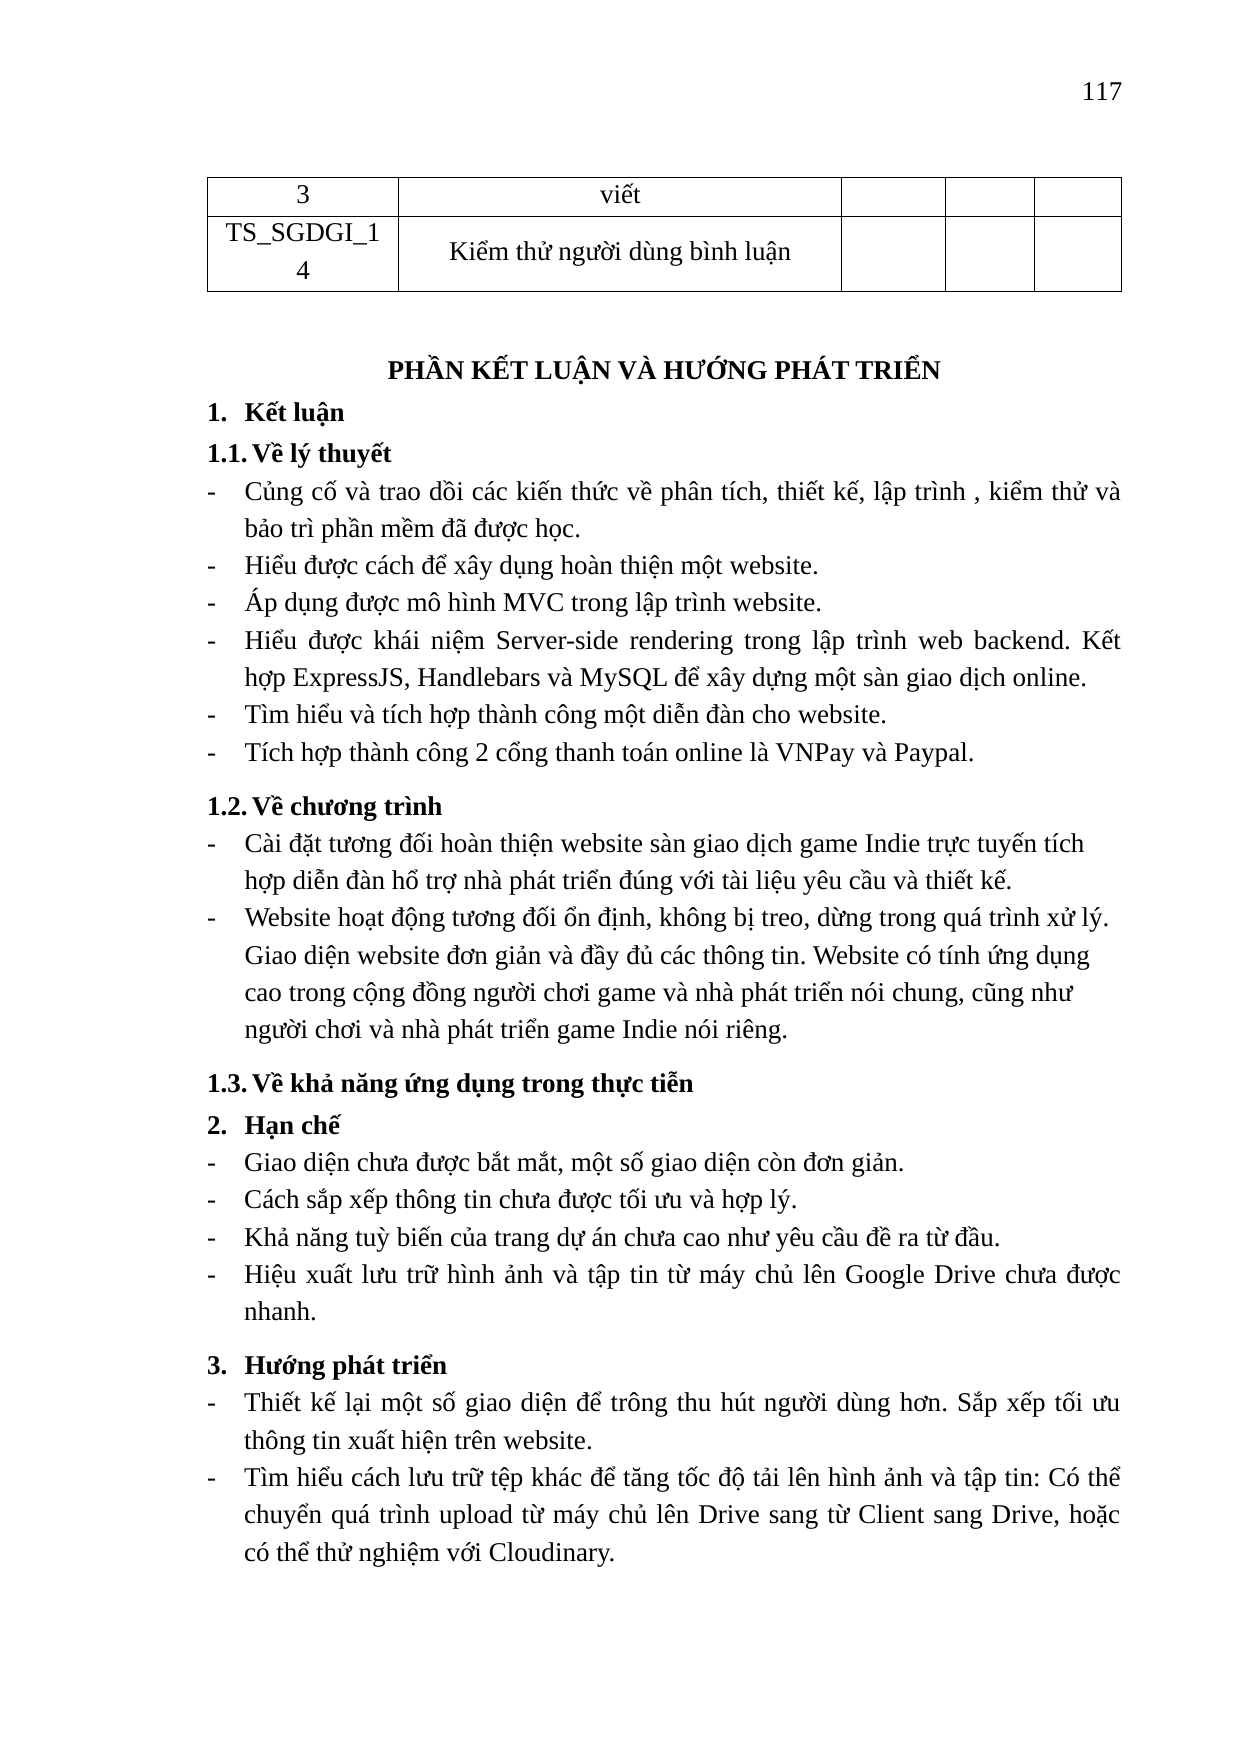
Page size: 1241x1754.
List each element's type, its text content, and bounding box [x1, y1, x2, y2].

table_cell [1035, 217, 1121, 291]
subtitle Về khả năng ứng dụng trong thực tiễn [207, 1067, 1122, 1098]
subtitle Hạn chế [207, 1109, 1122, 1140]
list Cài đặt tương đối hoàn thiện website sàn giao dịch game Indie trực tuyến tích hợp diễn đàn hổ trợ nhà phát triển đúng với tài liệu yêu cầu và thiết kế. [207, 827, 1122, 895]
list Áp dụng được mô hình MVC trong lập trình website. [207, 587, 1122, 618]
list Hiểu được cách để xây dụng hoàn thiện một website. [207, 549, 1122, 580]
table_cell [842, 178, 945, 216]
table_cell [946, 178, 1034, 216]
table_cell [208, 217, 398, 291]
list Hiệu xuất lưu trữ hình ảnh và tập tin từ máy chủ lên Google Drive chưa được nhanh. [207, 1258, 1122, 1326]
list Tích hợp thành công 2 cổng thanh toán online là VNPay và Paypal. [207, 736, 1122, 767]
list Thiết kế lại một số giao diện để trông thu hút người dùng hơn. Sắp xếp tối ưu thông tin xuất hiện trên website. [207, 1387, 1122, 1455]
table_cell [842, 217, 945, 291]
subtitle Hướng phát triển [207, 1349, 1122, 1380]
subtitle Về chương trình [207, 790, 1122, 821]
list Hiểu được khái niệm Server-side rendering trong lập trình web backend. Kết hợp ExpressJS, Handlebars và MySQL để xây dựng một sàn giao dịch online. [207, 624, 1122, 692]
list Tìm hiểu cách lưu trữ tệp khác để tăng tốc độ tải lên hình ảnh và tập tin: Có thể chuyển quá trình upload từ máy chủ lên Drive sang từ Client sang Drive, hoặc có thể thử nghiệm với Cloudinary. [207, 1461, 1122, 1567]
subtitle Về lý thuyết [207, 437, 1122, 468]
list Củng cố và trao dồi các kiến thức về phân tích, thiết kế, lập trình , kiểm thử và bảo trì phần mềm đã được học. [207, 475, 1122, 543]
list Giao diện chưa được bắt mắt, một số giao diện còn đơn giản. [207, 1146, 1122, 1177]
subtitle Kết luận [207, 396, 1122, 427]
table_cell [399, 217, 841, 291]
list Khả năng tuỳ biến của trang dự án chưa cao như yêu cầu đề ra từ đầu. [207, 1221, 1122, 1252]
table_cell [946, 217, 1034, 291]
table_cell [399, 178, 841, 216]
list Cách sắp xếp thông tin chưa được tối ưu và hợp lý. [207, 1183, 1122, 1214]
list Tìm hiểu và tích hợp thành công một diễn đàn cho website. [207, 698, 1122, 729]
subtitle Phần kết luận và hướng phát triển [207, 354, 1122, 386]
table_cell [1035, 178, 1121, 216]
list Website hoạt động tương đối ổn định, không bị treo, dừng trong quá trình xử lý. Giao diện website đơn giản và đầy đủ các thông tin. Website có tính ứng dụng cao trong cộng đồng người chơi game và nhà phát triển nói chung, cũng như người chơi và nhà phát triển game Indie nói riêng. [207, 902, 1122, 1044]
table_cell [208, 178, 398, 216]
